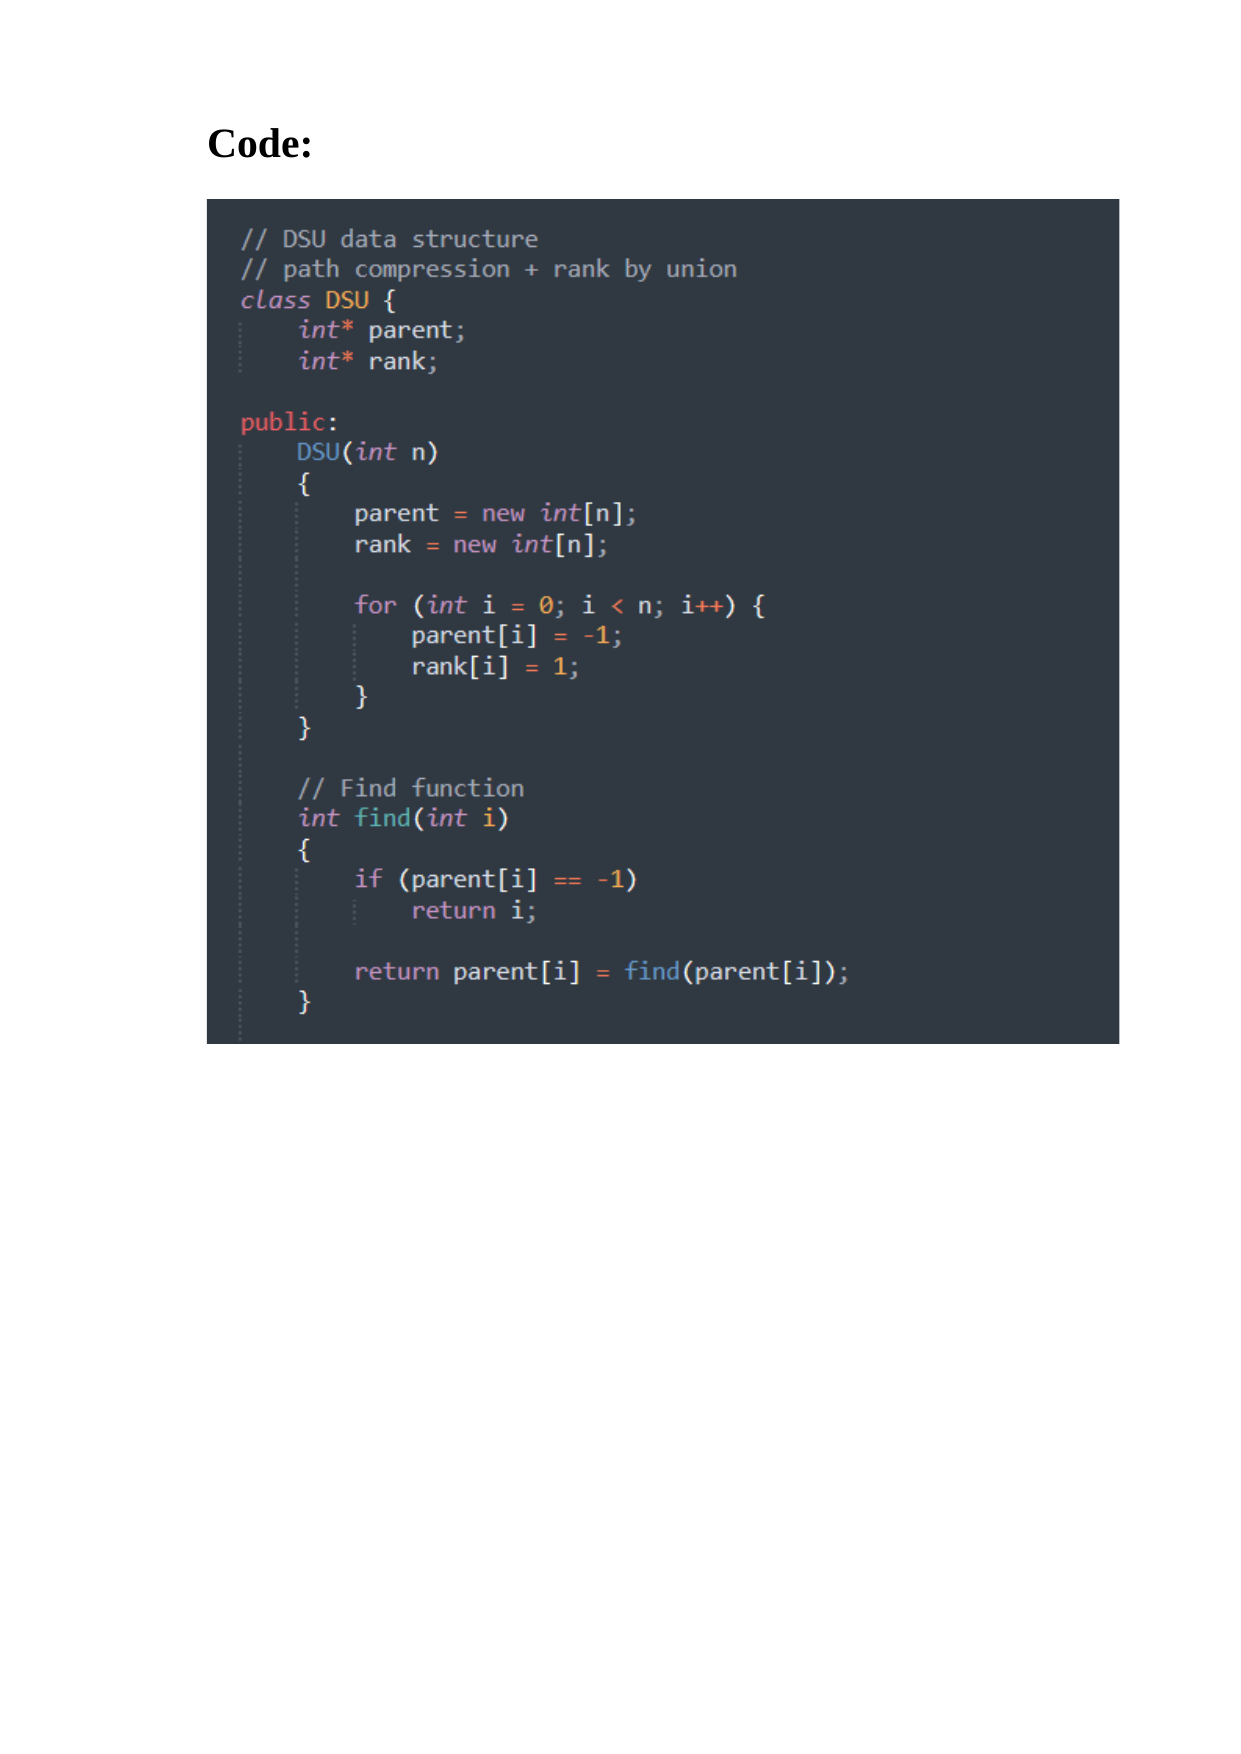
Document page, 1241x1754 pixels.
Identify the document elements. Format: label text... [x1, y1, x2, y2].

picture [206, 199, 1120, 1044]
text Code: [207, 118, 1152, 166]
